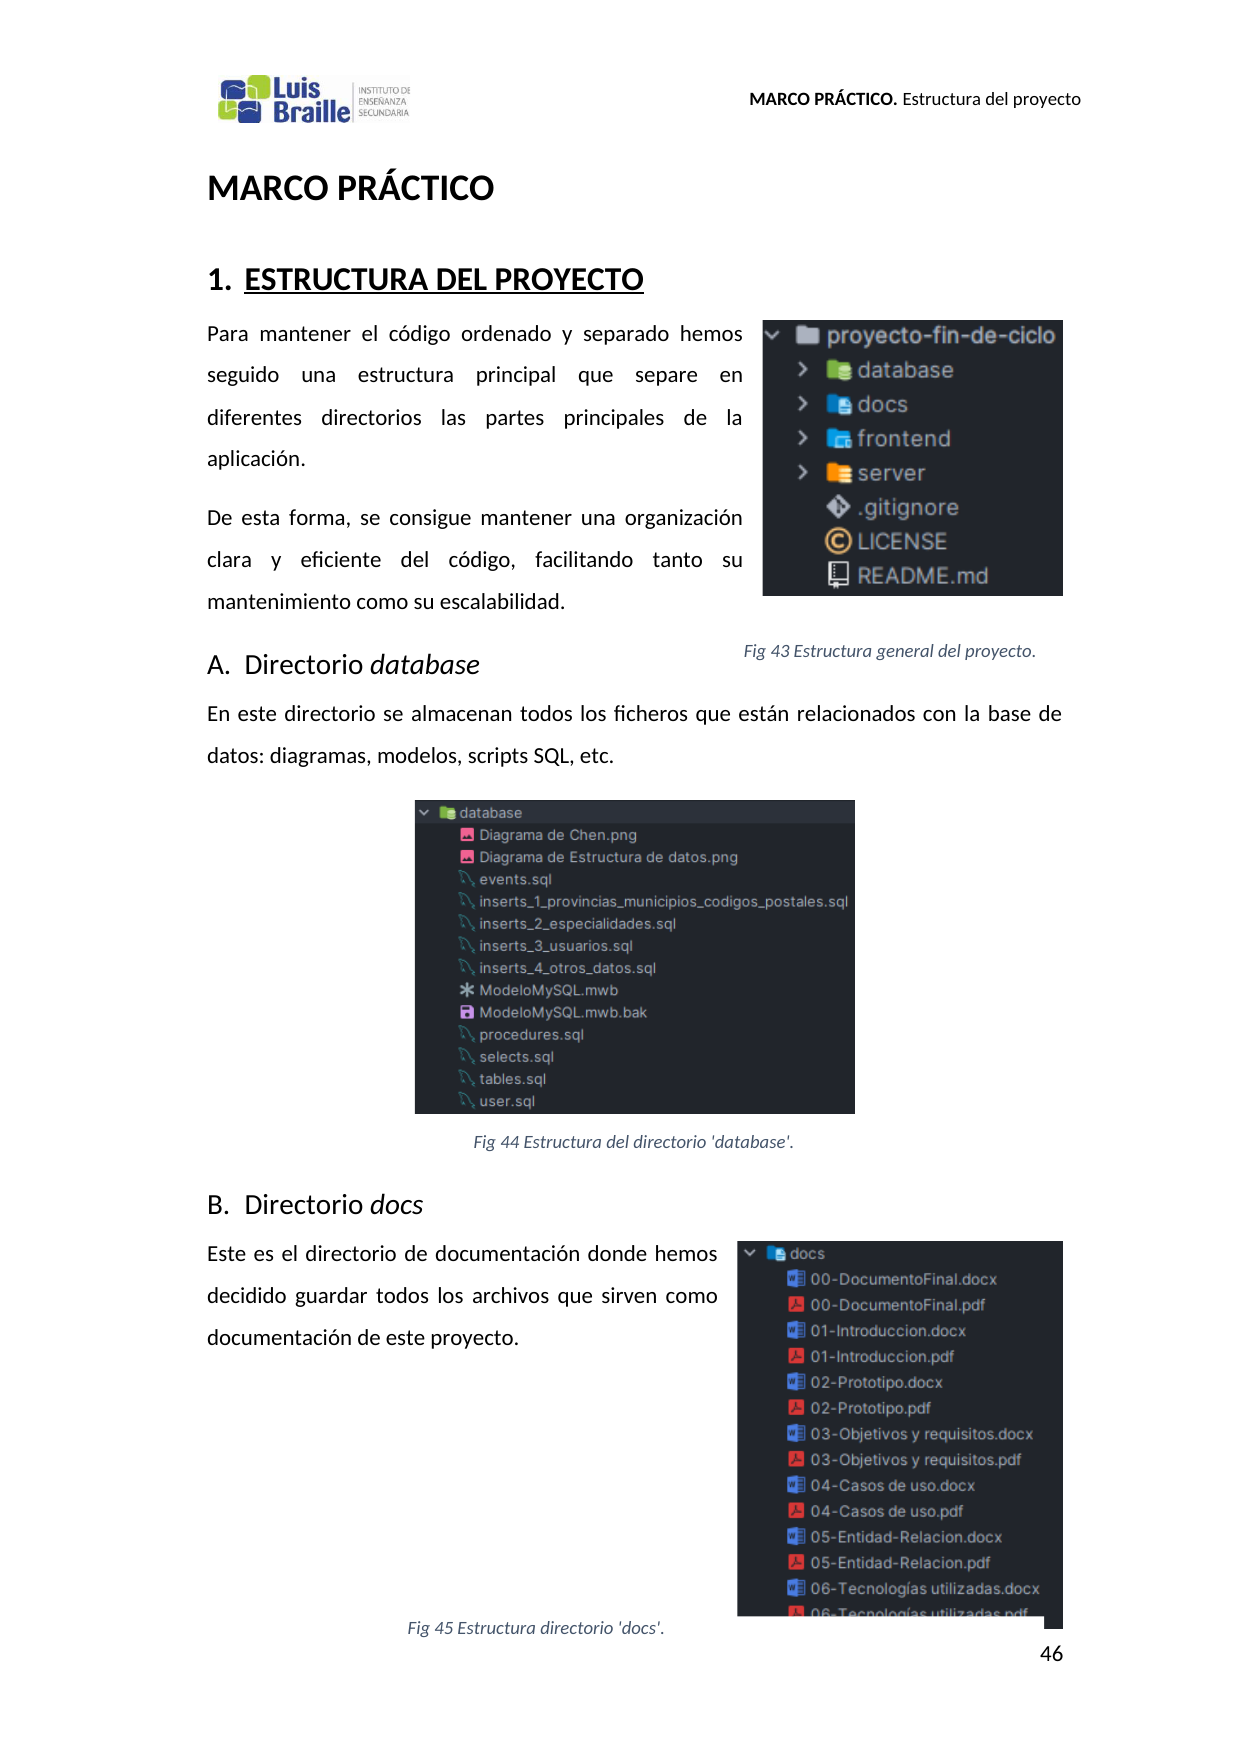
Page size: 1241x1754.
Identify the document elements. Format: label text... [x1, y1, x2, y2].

picture [762, 320, 1063, 596]
text En este directorio se almacenan todos los ficheros que están relacionados con la base de datos: diagramas, modelos, scripts SQL, etc. [207, 699, 1063, 769]
text Para mantener el código ordenado y separado hemos seguido una estructura principal que separe en diferentes directorios las partes principales de la aplicación. [207, 319, 1063, 473]
picture [414, 800, 855, 1114]
subtitle MARCO PRÁCTICO [207, 164, 1063, 210]
text Este es el directorio de documentación donde hemos decidido guardar todos los archivos que sirven como documentación de este proyecto. [207, 1239, 1063, 1351]
list Directorio database [207, 646, 1063, 681]
list Directorio docs [207, 1186, 1063, 1221]
picture [737, 1241, 1063, 1629]
text Fig 44 Estructura del directorio 'database'. [207, 1131, 1063, 1153]
subtitle ESTRUCTURA DEL PROYECTO [207, 258, 1063, 298]
text De esta forma, se consigue mantener una organización clara y eficiente del código, facilitando tanto su mantenimiento como su escalabilidad. [207, 503, 1063, 615]
